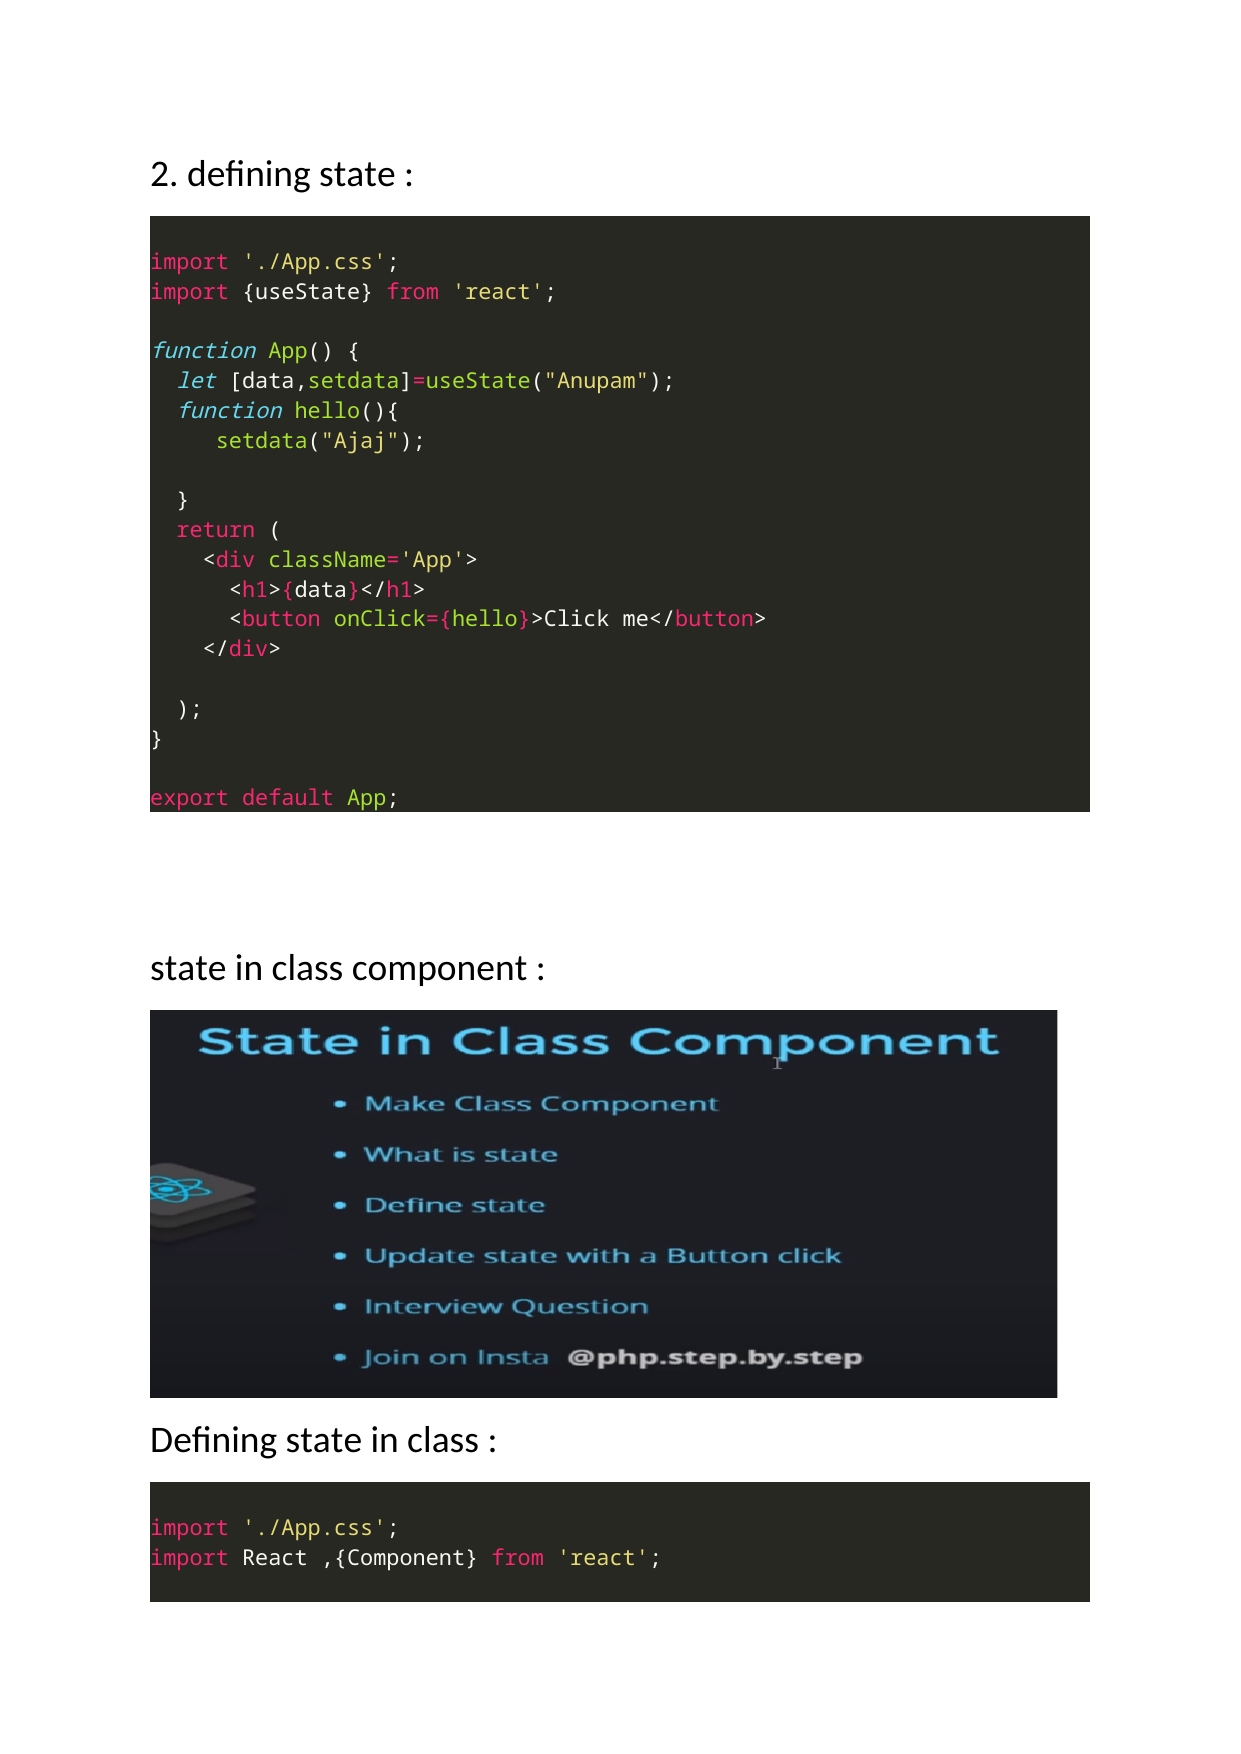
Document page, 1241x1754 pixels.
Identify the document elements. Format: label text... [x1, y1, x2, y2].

text ); [150, 693, 1090, 723]
text import './App.css'; [150, 246, 1090, 276]
text import React ,{Component} from 'react'; [150, 1542, 1090, 1572]
text 2. defining state : [150, 150, 1090, 196]
text function hello(){ [150, 395, 1090, 425]
text <h1>{data}</h1> [150, 574, 1090, 603]
text let [data,setdata]=useState("Anupam"); [150, 365, 1090, 395]
text export default App; [150, 782, 1090, 812]
text <button onClick={hello}>Click me</button> [150, 603, 1090, 633]
text } [150, 723, 1090, 752]
text state in class component : [150, 944, 1090, 990]
text import {useState} from 'react'; [150, 276, 1090, 306]
text function App() { [150, 335, 1090, 365]
picture [150, 1010, 1058, 1398]
text <div className='App'> [150, 544, 1090, 574]
text import './App.css'; [150, 1512, 1090, 1542]
text return ( [150, 514, 1090, 544]
text Defining state in class : [150, 1416, 1090, 1462]
text } [150, 484, 1090, 514]
text </div> [150, 633, 1090, 663]
text setdata("Ajaj"); [150, 425, 1090, 454]
